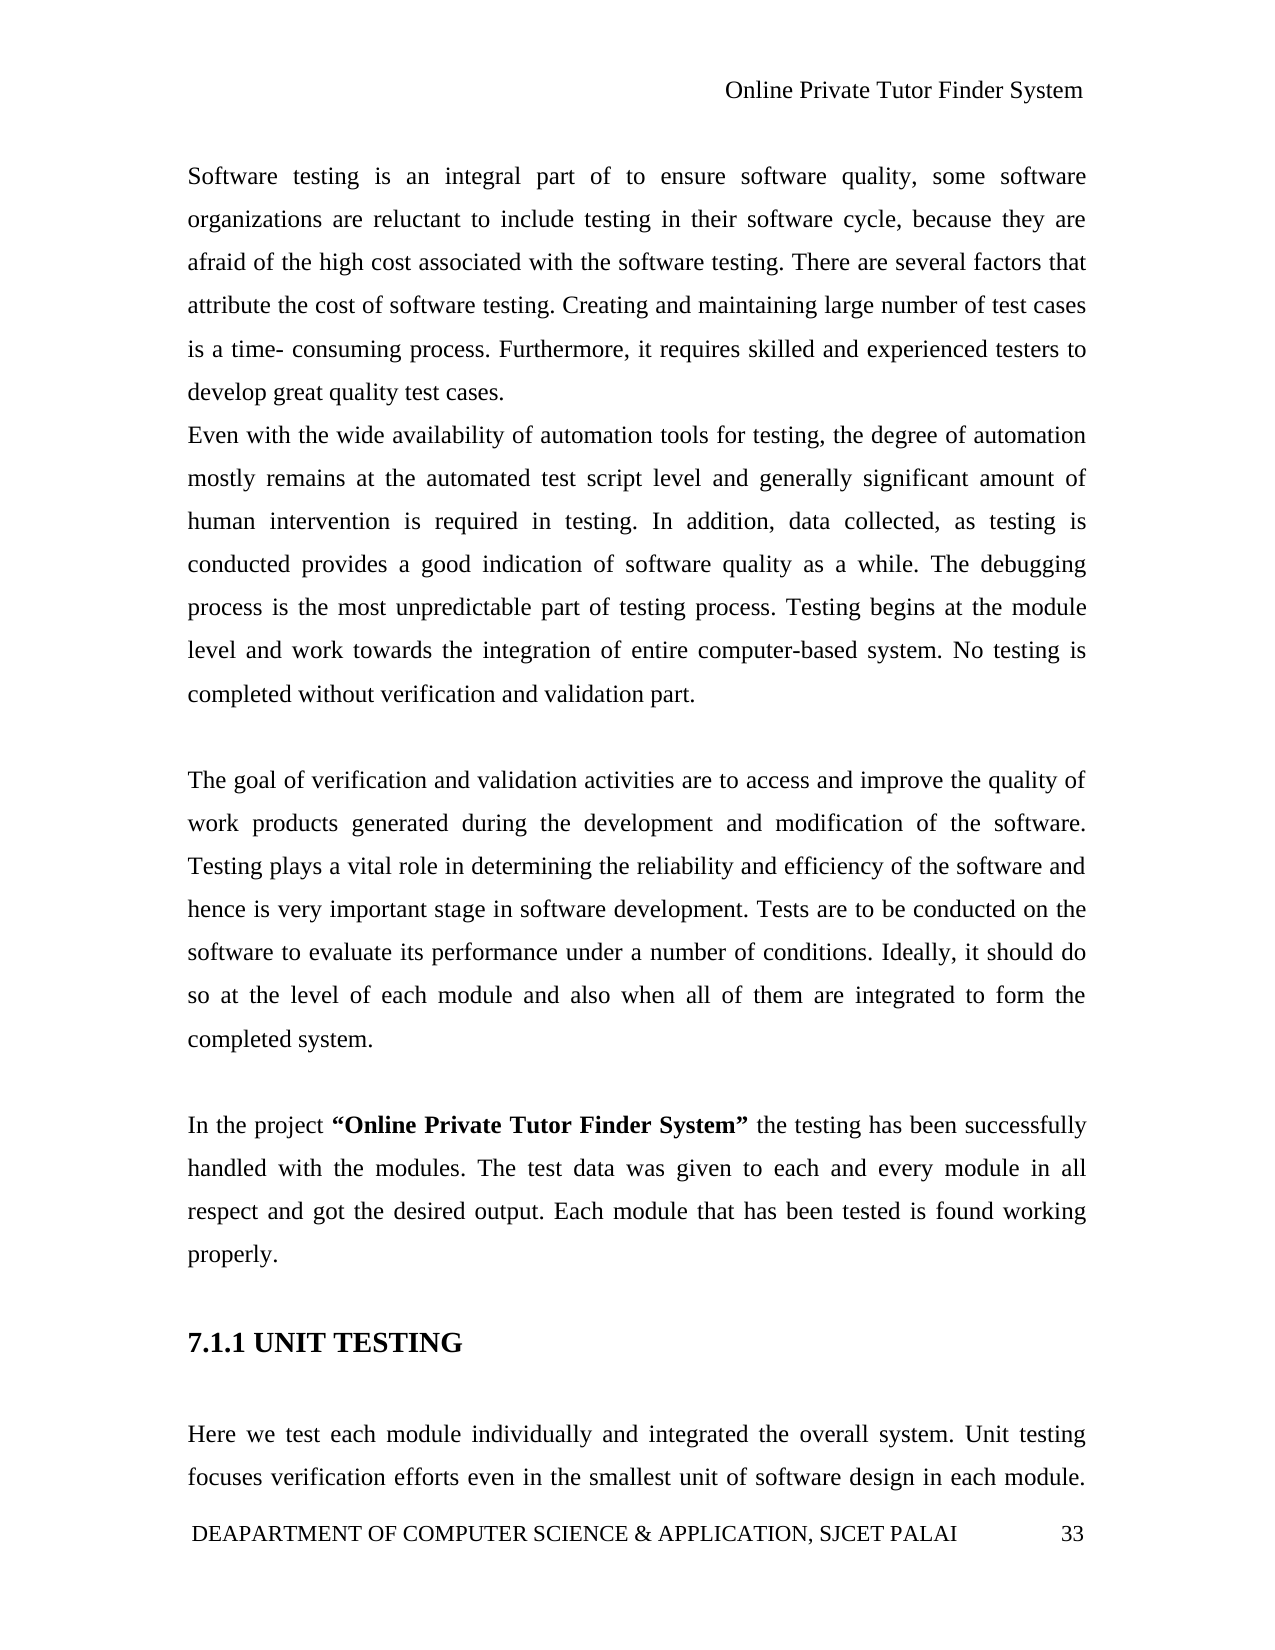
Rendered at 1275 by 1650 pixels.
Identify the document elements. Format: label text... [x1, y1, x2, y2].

text In the project “Online Private Tutor Finder System” the testing has been successfully handled with the modules. The test data was given to each and every module in all respect and got the desired output. Each module that has been tested is found working properly. [187, 1110, 1087, 1268]
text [187, 1419, 1087, 1491]
text Software testing is an integral part of to ensure software quality, some software organizations are reluctant to include testing in their software cycle, because they are afraid of the high cost associated with the software testing. There are several factors that attribute the cost of software testing. Creating and maintaining large number of test cases is a time- consuming process. Furthermore, it requires skilled and experienced testers to develop great quality test cases. [187, 161, 1087, 406]
text The goal of verification and validation activities are to access and improve the quality of work products generated during the development and modification of the software. Testing plays a vital role in determining the reliability and efficiency of the software and hence is very important stage in software development. Tests are to be conducted on the software to evaluate its performance under a number of conditions. Ideally, it should do so at the level of each module and also when all of them are integrated to form the completed system. [187, 765, 1087, 1052]
text 7.1.1 UNIT TESTING [187, 1326, 1087, 1359]
text Even with the wide availability of automation tools for testing, the degree of automation mostly remains at the automated test script level and generally significant amount of human intervention is required in testing. In addition, data collected, as testing is conducted provides a good indication of software quality as a while. The debugging process is the most unpredictable part of testing process. Testing begins at the module level and work towards the integration of entire computer-based system. No testing is completed without verification and validation part. [187, 420, 1087, 707]
